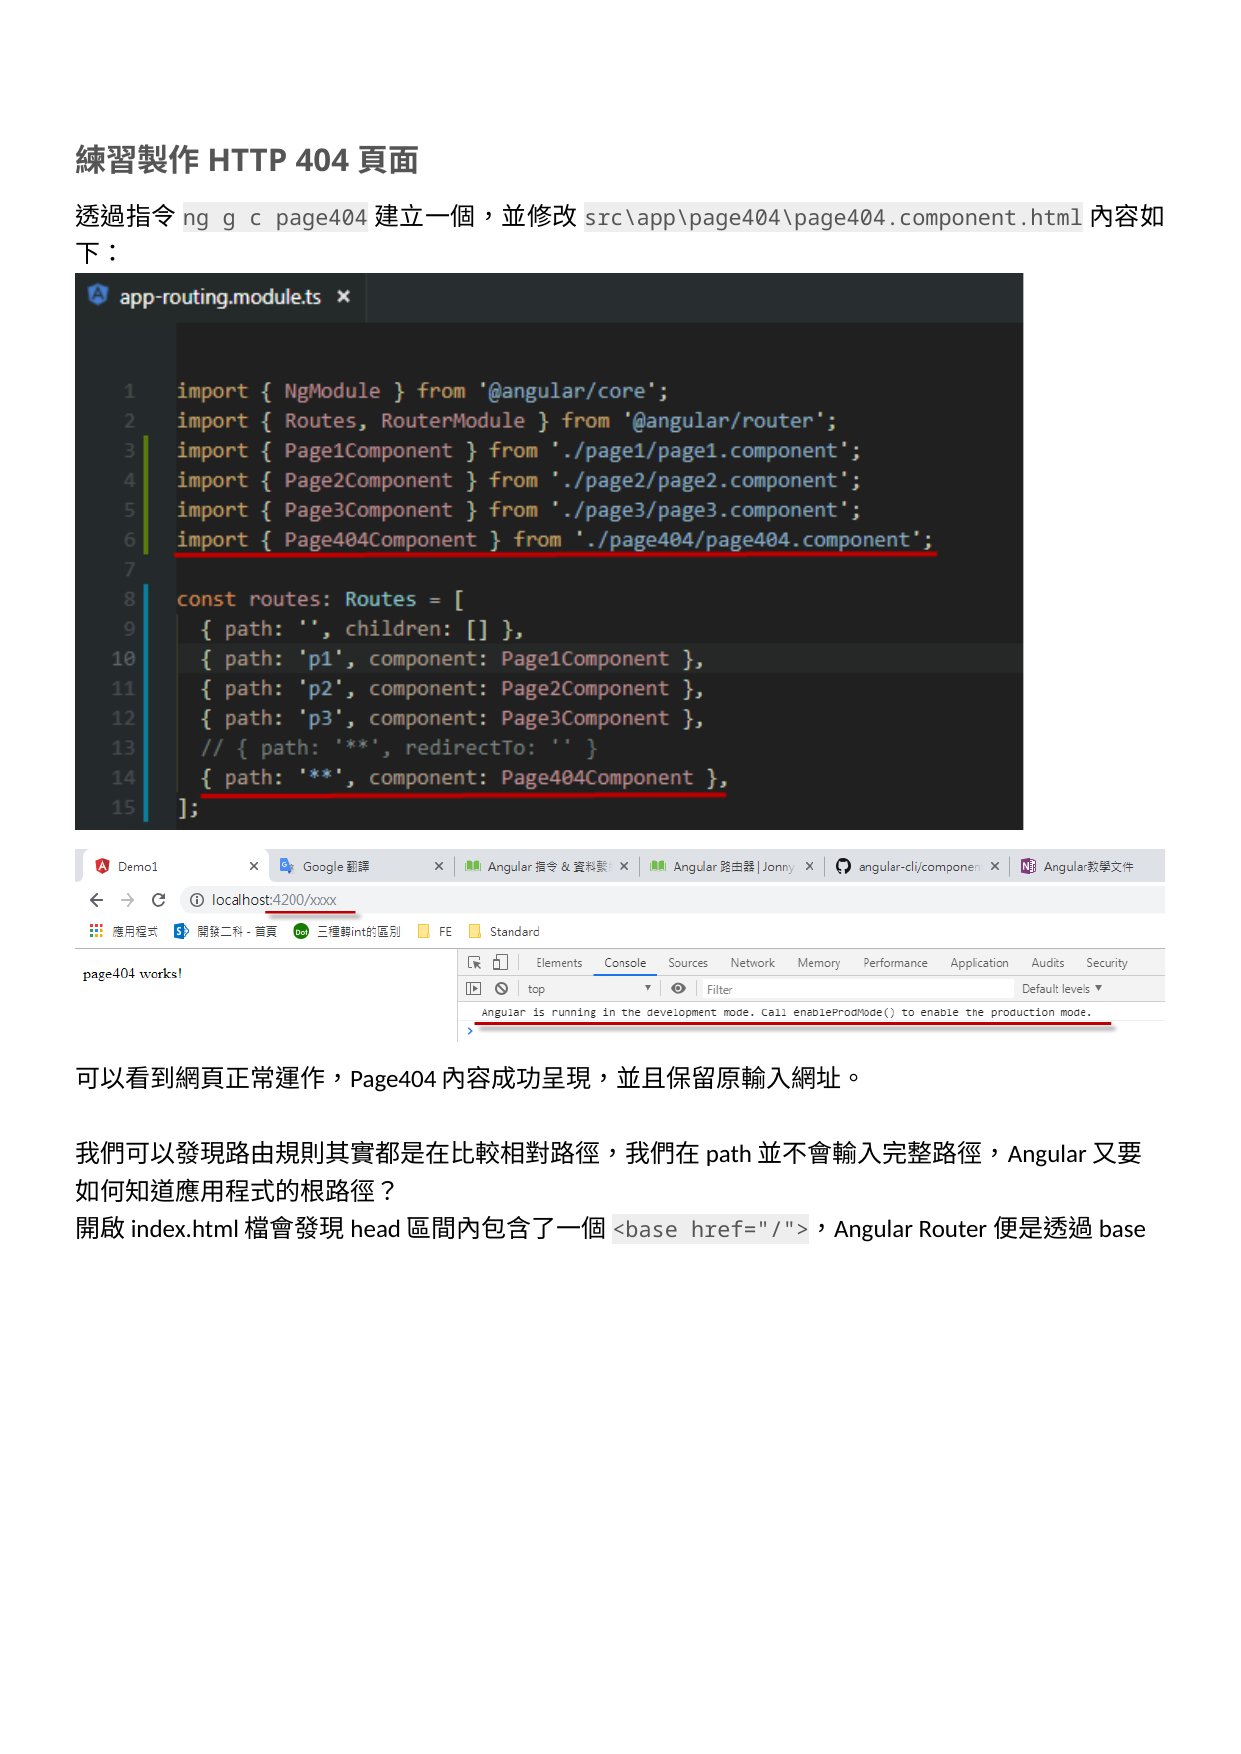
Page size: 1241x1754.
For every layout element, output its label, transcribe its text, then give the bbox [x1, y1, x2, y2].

picture [75, 273, 1024, 830]
text 透過指令 ng g c page404 建立一個，並修改 src\app\page404\page404.component.html 內容如下： [75, 196, 1165, 271]
picture [75, 849, 1166, 1042]
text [75, 1133, 1165, 1246]
text 可以看到網頁正常運作，Page404內容成功呈現，並且保留原輸入網址。 [75, 1058, 1165, 1096]
subtitle 練習製作 HTTP 404 頁面 [75, 121, 1165, 196]
